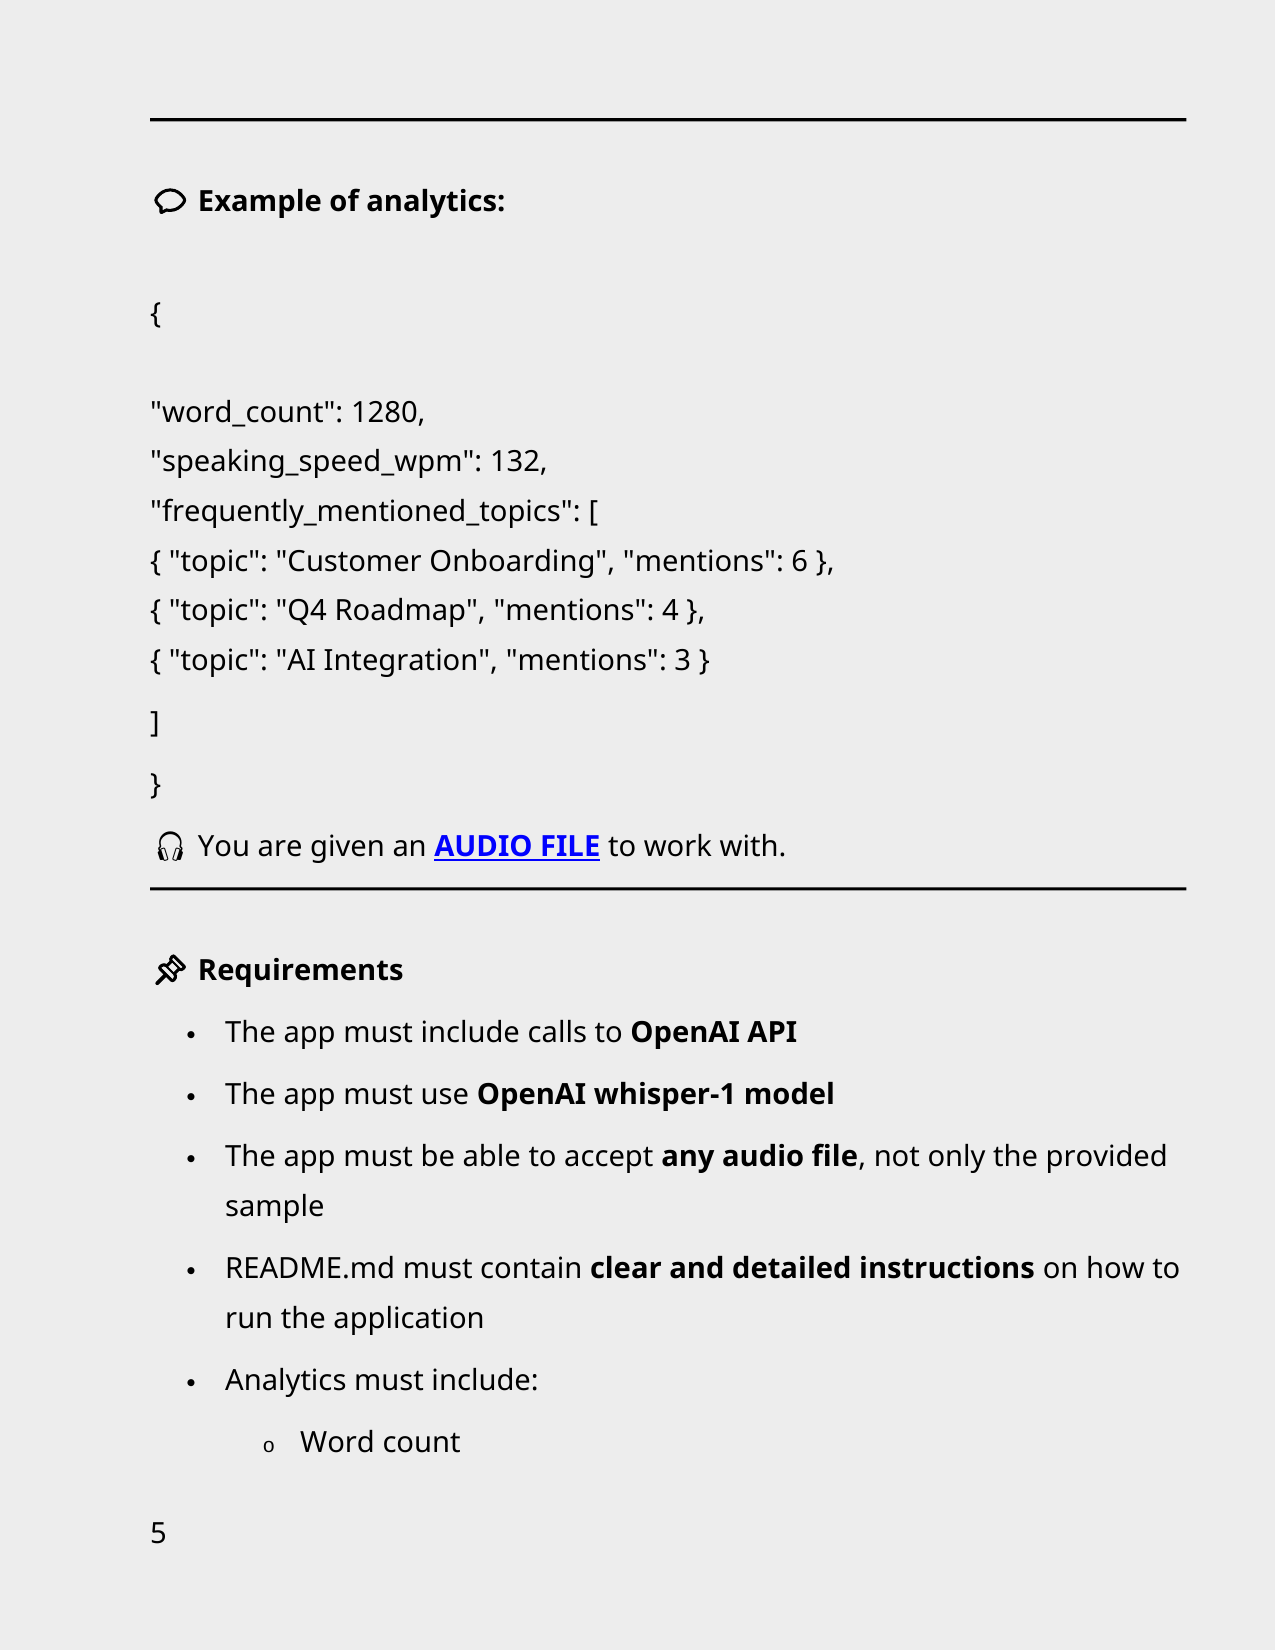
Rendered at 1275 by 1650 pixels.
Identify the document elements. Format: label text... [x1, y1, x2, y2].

list The app must be able to accept any audio file, not only the provided sample [187, 1136, 1186, 1225]
list The app must use OpenAI whisper-1 model [187, 1073, 1186, 1113]
list The app must include calls to OpenAI API [187, 1011, 1186, 1051]
list README.md must contain clear and detailed instructions on how to run the application [187, 1247, 1186, 1337]
text 💬 Example of analytics: [150, 180, 1186, 220]
list Word count [262, 1421, 1186, 1461]
text 🎧 You are given an AUDIO FILE to work with. [150, 825, 1186, 865]
text ] [150, 701, 1186, 741]
text { "word_count": 1280, "speaking_speed_wpm": 132, "frequently_mentioned_topics": [ { "topic": "Customer Onboarding", "mentions": 6 }, { "topic": "Q4 Roadmap", "mentions": 4 }, { "topic": "AI Integration", "mentions": 3 } [150, 242, 1186, 679]
list Analytics must include: [187, 1359, 1186, 1399]
text } [150, 763, 1186, 803]
text 📌 Requirements [150, 949, 1186, 989]
